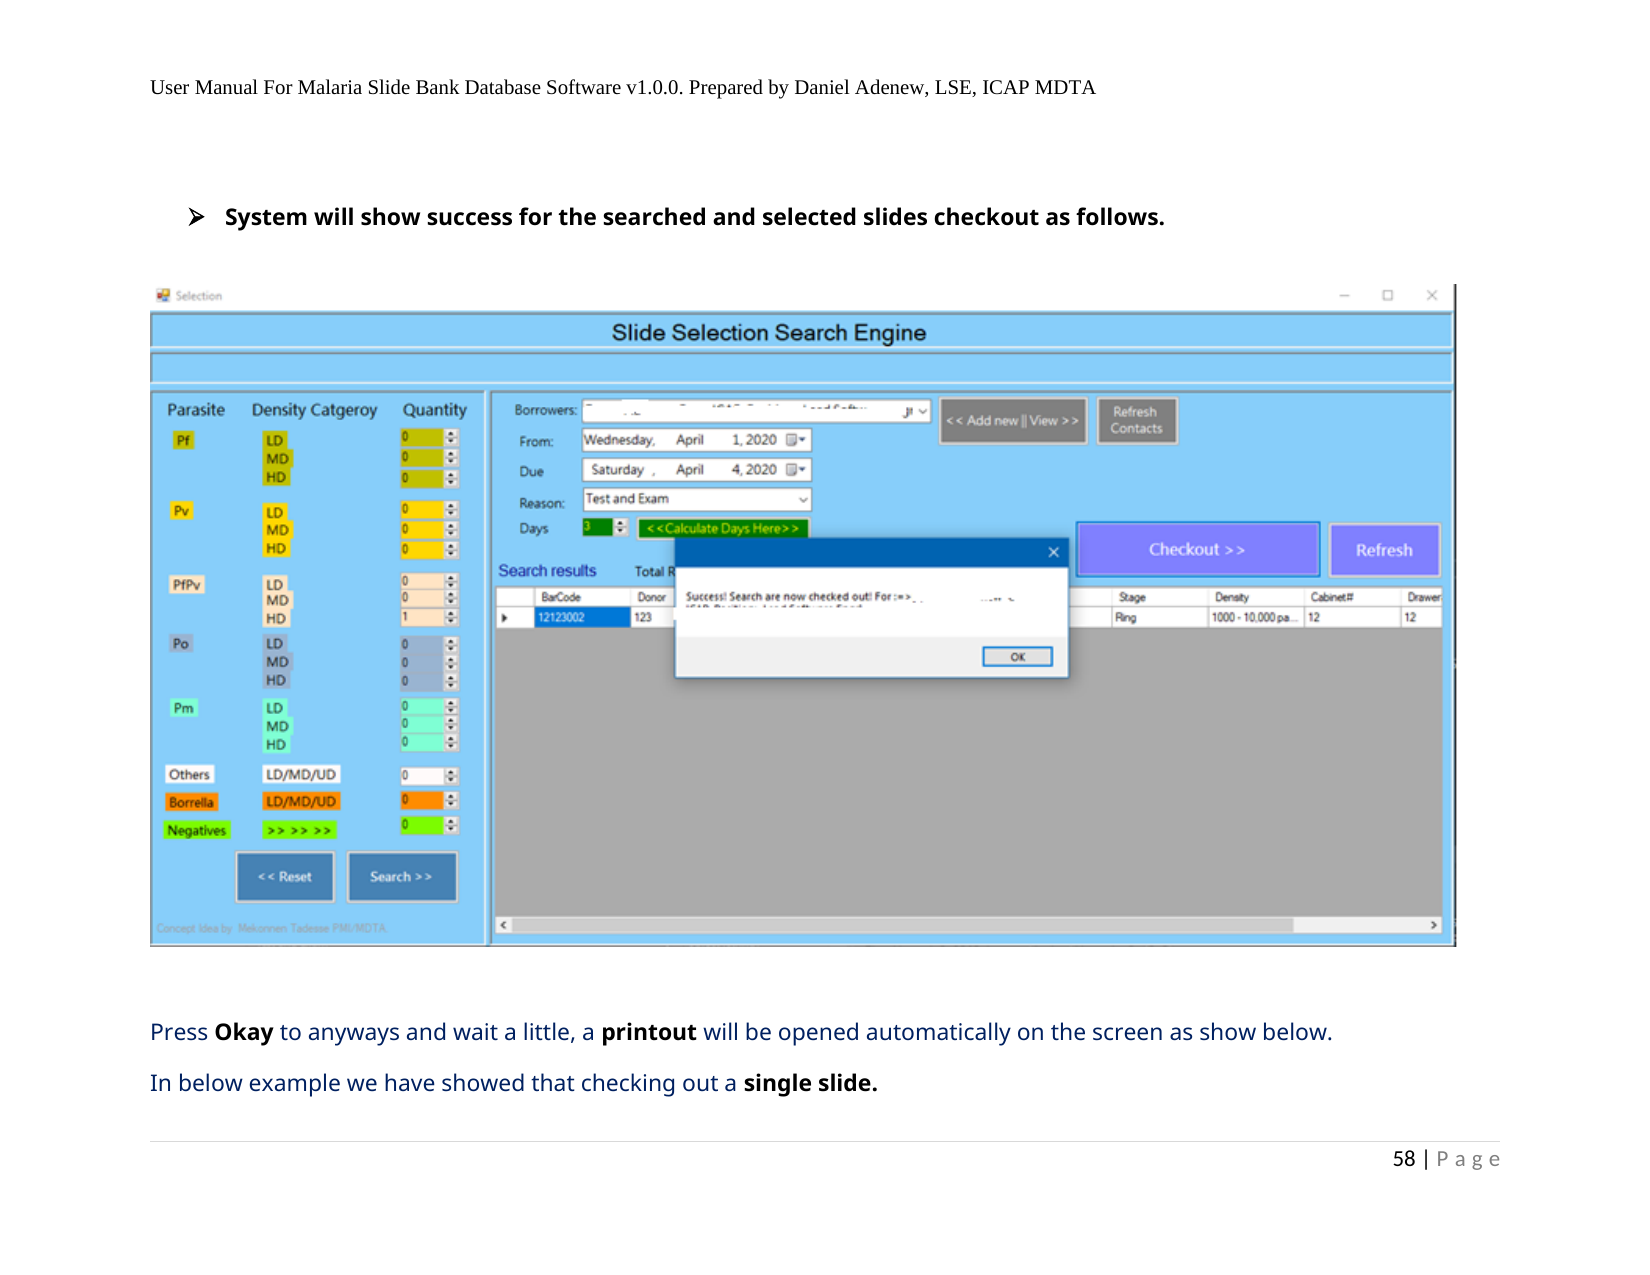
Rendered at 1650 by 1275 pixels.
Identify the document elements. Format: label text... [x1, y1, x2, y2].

text In below example we have showed that checking out a single slide. [150, 1067, 1500, 1098]
picture [150, 284, 1457, 947]
list System will show success for the searched and selected slides checkout as follows. [187, 200, 1500, 232]
text Press Okay to anyways and wait a little, a printout will be opened automatically on the screen as show below. [150, 1016, 1500, 1048]
